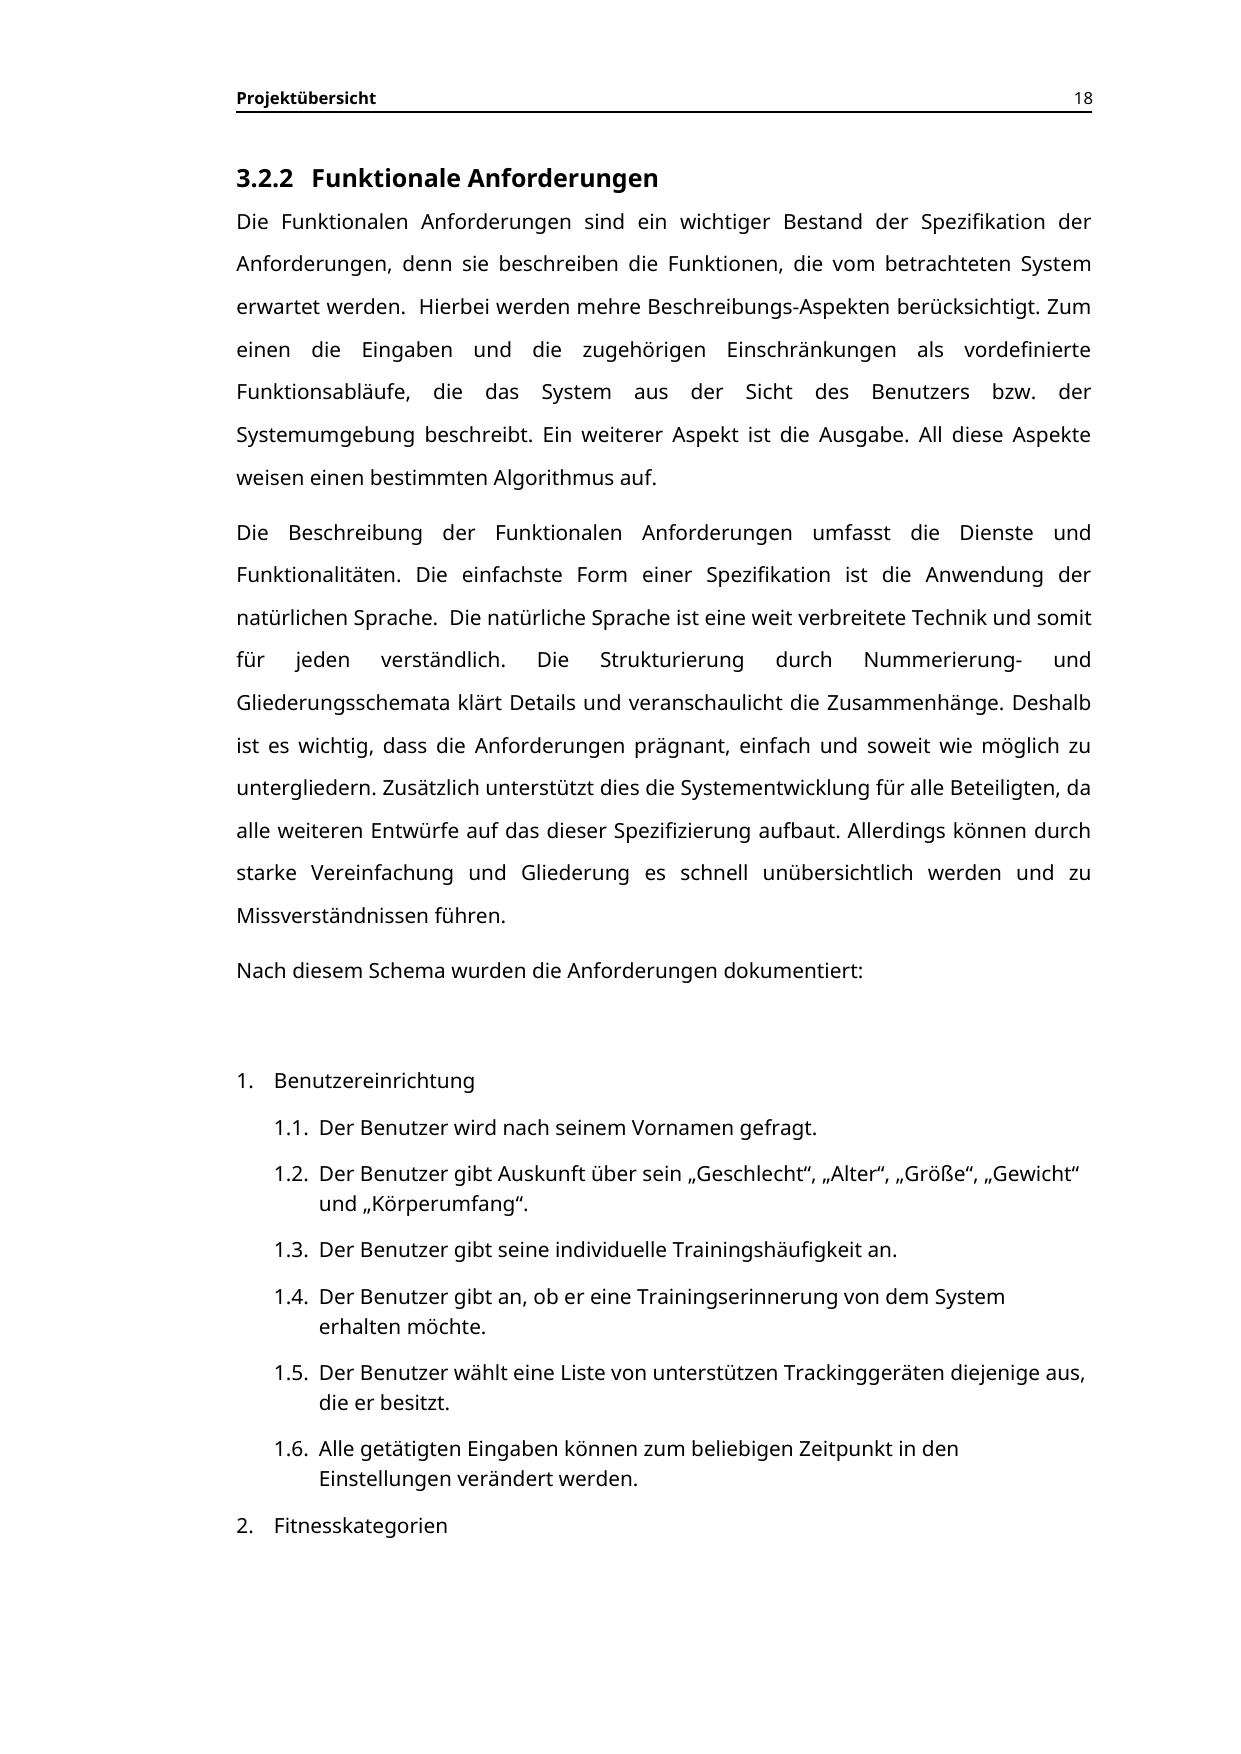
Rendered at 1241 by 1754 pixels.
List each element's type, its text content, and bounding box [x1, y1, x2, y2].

subtitle Funktionale Anforderungen [236, 160, 1092, 194]
list Alle getätigten Eingaben können zum beliebigen Zeitpunkt in den Einstellungen verändert werden. [274, 1434, 1092, 1493]
text Die Beschreibung der Funktionalen Anforderungen umfasst die Dienste und Funktionalitäten. Die einfachste Form einer Spezifikation ist die Anwendung der natürlichen Sprache. Die natürliche Sprache ist eine weit verbreitete Technik und somit für jeden verständlich. Die Strukturierung durch Nummerierung- und Gliederungsschemata klärt Details und veranschaulicht die Zusammenhänge. Deshalb ist es wichtig, dass die Anforderungen prägnant, einfach und soweit wie möglich zu untergliedern. Zusätzlich unterstützt dies die Systementwicklung für alle Beteiligten, da alle weiteren Entwürfe auf das dieser Spezifizierung aufbaut. Allerdings können durch starke Vereinfachung und Gliederung es schnell unübersichtlich werden und zu Missverständnissen führen. [236, 518, 1092, 929]
list Der Benutzer wird nach seinem Vornamen gefragt. [274, 1113, 1092, 1141]
list Fitnesskategorien [236, 1511, 1092, 1539]
list Der Benutzer gibt an, ob er eine Trainingserinnerung von dem System erhalten möchte. [274, 1282, 1092, 1340]
list Der Benutzer gibt seine individuelle Trainingshäufigkeit an. [274, 1236, 1092, 1264]
list Der Benutzer wählt eine Liste von unterstützen Trackinggeräten diejenige aus, die er besitzt. [274, 1358, 1092, 1417]
list Der Benutzer gibt Auskunft über sein „Geschlecht“, „Alter“, „Größe“, „Gewicht“ und „Körperumfang“. [274, 1159, 1092, 1218]
text Nach diesem Schema wurden die Anforderungen dokumentiert: [236, 956, 1092, 985]
text Die Funktionalen Anforderungen sind ein wichtiger Bestand der Spezifikation der Anforderungen, denn sie beschreiben die Funktionen, die vom betrachteten System erwartet werden. Hierbei werden mehre Beschreibungs-Aspekten berücksichtigt. Zum einen die Eingaben und die zugehörigen Einschränkungen als vordefinierte Funktionsabläufe, die das System aus der Sicht des Benutzers bzw. der Systemumgebung beschreibt. Ein weiterer Aspekt ist die Ausgabe. All diese Aspekte weisen einen bestimmten Algorithmus auf. [236, 207, 1092, 491]
list Benutzereinrichtung [236, 1066, 1092, 1095]
